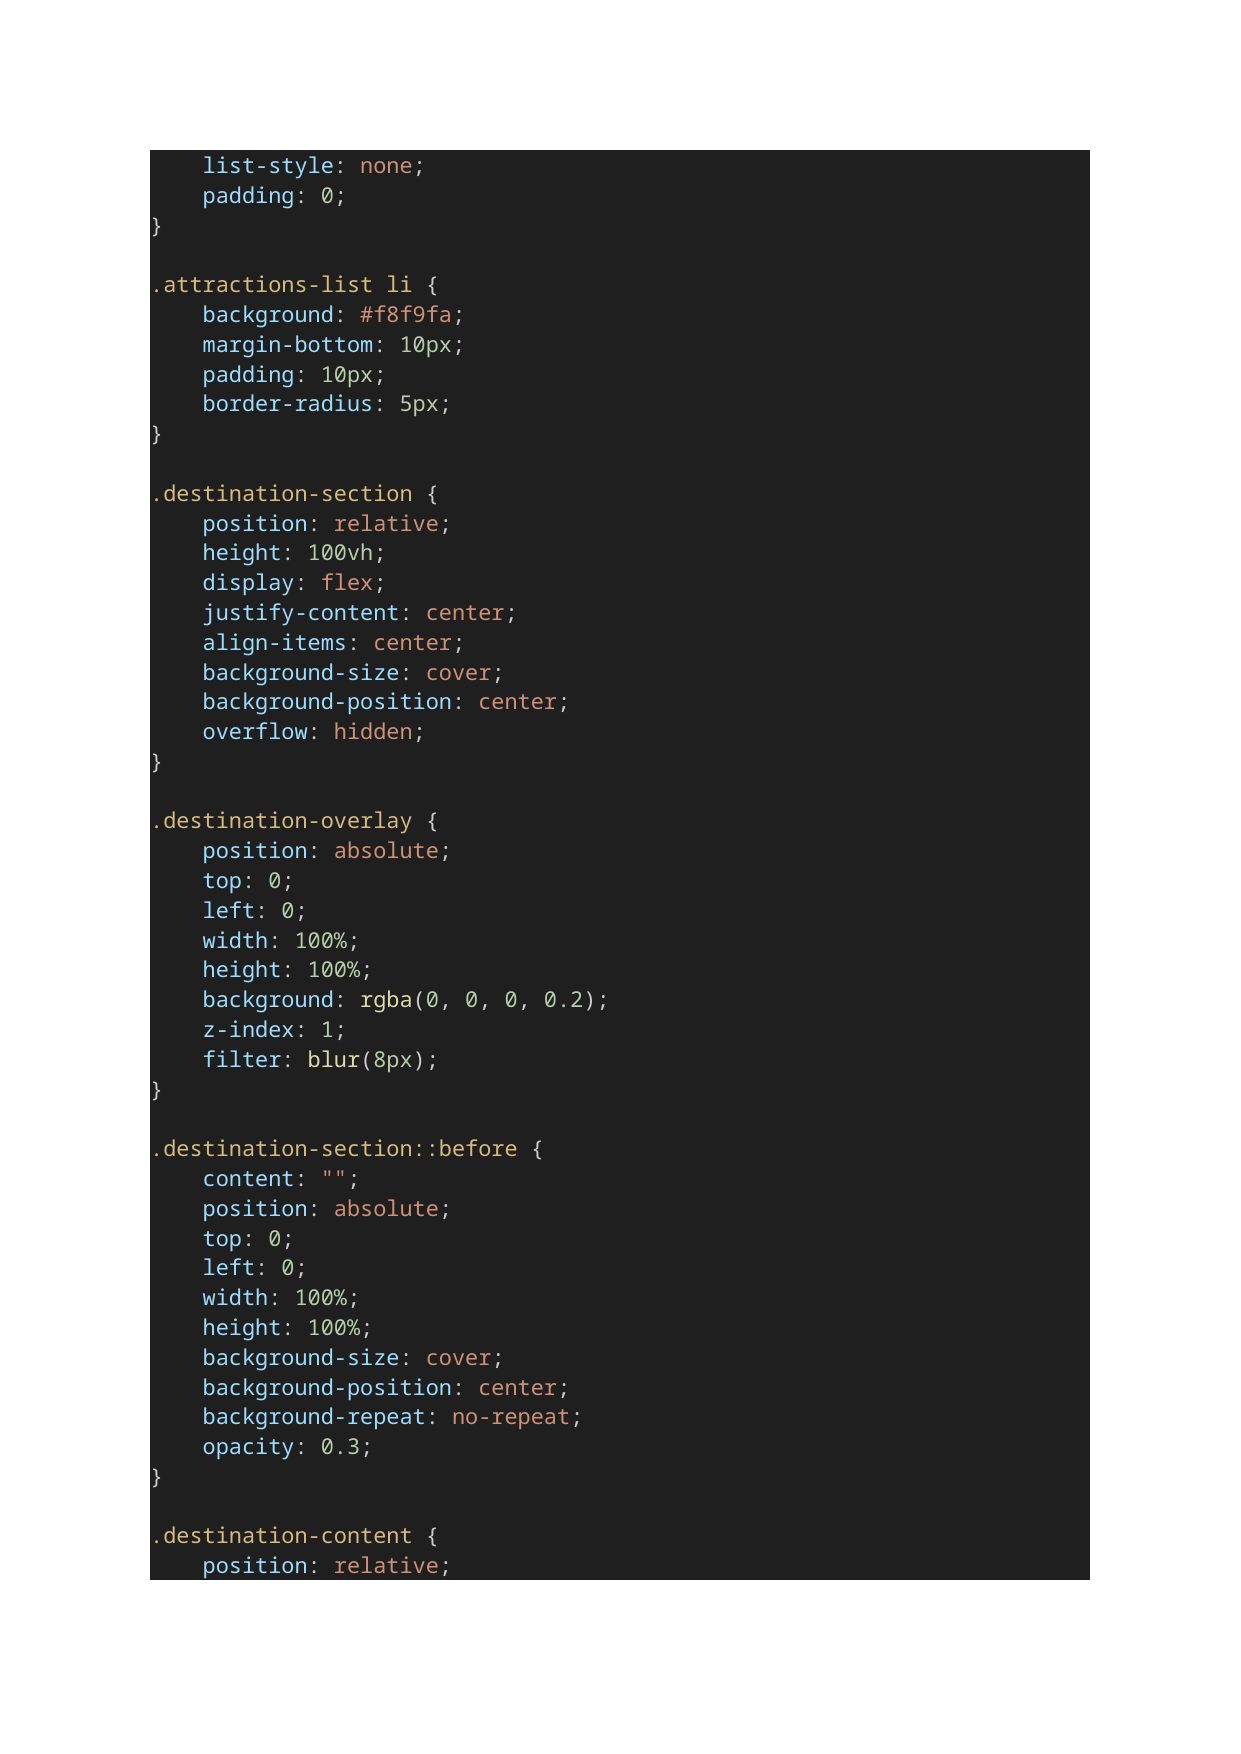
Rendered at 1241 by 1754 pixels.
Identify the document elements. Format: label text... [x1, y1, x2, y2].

text list-style: none; [150, 150, 1090, 180]
text .attractions-list li { [150, 269, 1090, 299]
text top: 0; [150, 1222, 1090, 1252]
text background: rgba(0, 0, 0, 0.2); [150, 984, 1090, 1014]
text opacity: 0.3; [150, 1431, 1090, 1461]
text margin-bottom: 10px; [150, 329, 1090, 358]
text content: ""; [150, 1163, 1090, 1193]
text } [150, 1073, 1090, 1103]
text height: 100vh; [150, 537, 1090, 567]
text top: 0; [150, 865, 1090, 895]
text background-size: cover; [150, 1342, 1090, 1371]
text } [150, 209, 1090, 239]
text .destination-content { [150, 1520, 1090, 1550]
text border-radius: 5px; [150, 388, 1090, 418]
text } [150, 1461, 1090, 1491]
text overflow: hidden; [150, 716, 1090, 746]
text .destination-section::before { [150, 1133, 1090, 1163]
text filter: blur(8px); [150, 1044, 1090, 1073]
text background-size: cover; [150, 656, 1090, 686]
text left: 0; [150, 895, 1090, 924]
text width: 100%; [150, 1282, 1090, 1312]
text align-items: center; [150, 627, 1090, 656]
text padding: 10px; [150, 358, 1090, 388]
text .destination-section { [150, 478, 1090, 507]
text justify-content: center; [150, 597, 1090, 627]
text background-position: center; [150, 686, 1090, 716]
text width: 100%; [150, 924, 1090, 954]
text position: relative; [150, 1550, 1090, 1580]
text .destination-overlay { [150, 805, 1090, 835]
text } [150, 418, 1090, 448]
text background: #f8f9fa; [150, 299, 1090, 329]
text position: relative; [150, 507, 1090, 537]
text position: absolute; [150, 835, 1090, 865]
text display: flex; [150, 567, 1090, 597]
text height: 100%; [150, 954, 1090, 984]
text left: 0; [150, 1252, 1090, 1282]
text height: 100%; [150, 1312, 1090, 1342]
text background-repeat: no-repeat; [150, 1401, 1090, 1431]
text padding: 0; [150, 180, 1090, 209]
text position: absolute; [150, 1193, 1090, 1222]
text } [150, 746, 1090, 776]
text background-position: center; [150, 1371, 1090, 1401]
text z-index: 1; [150, 1014, 1090, 1044]
